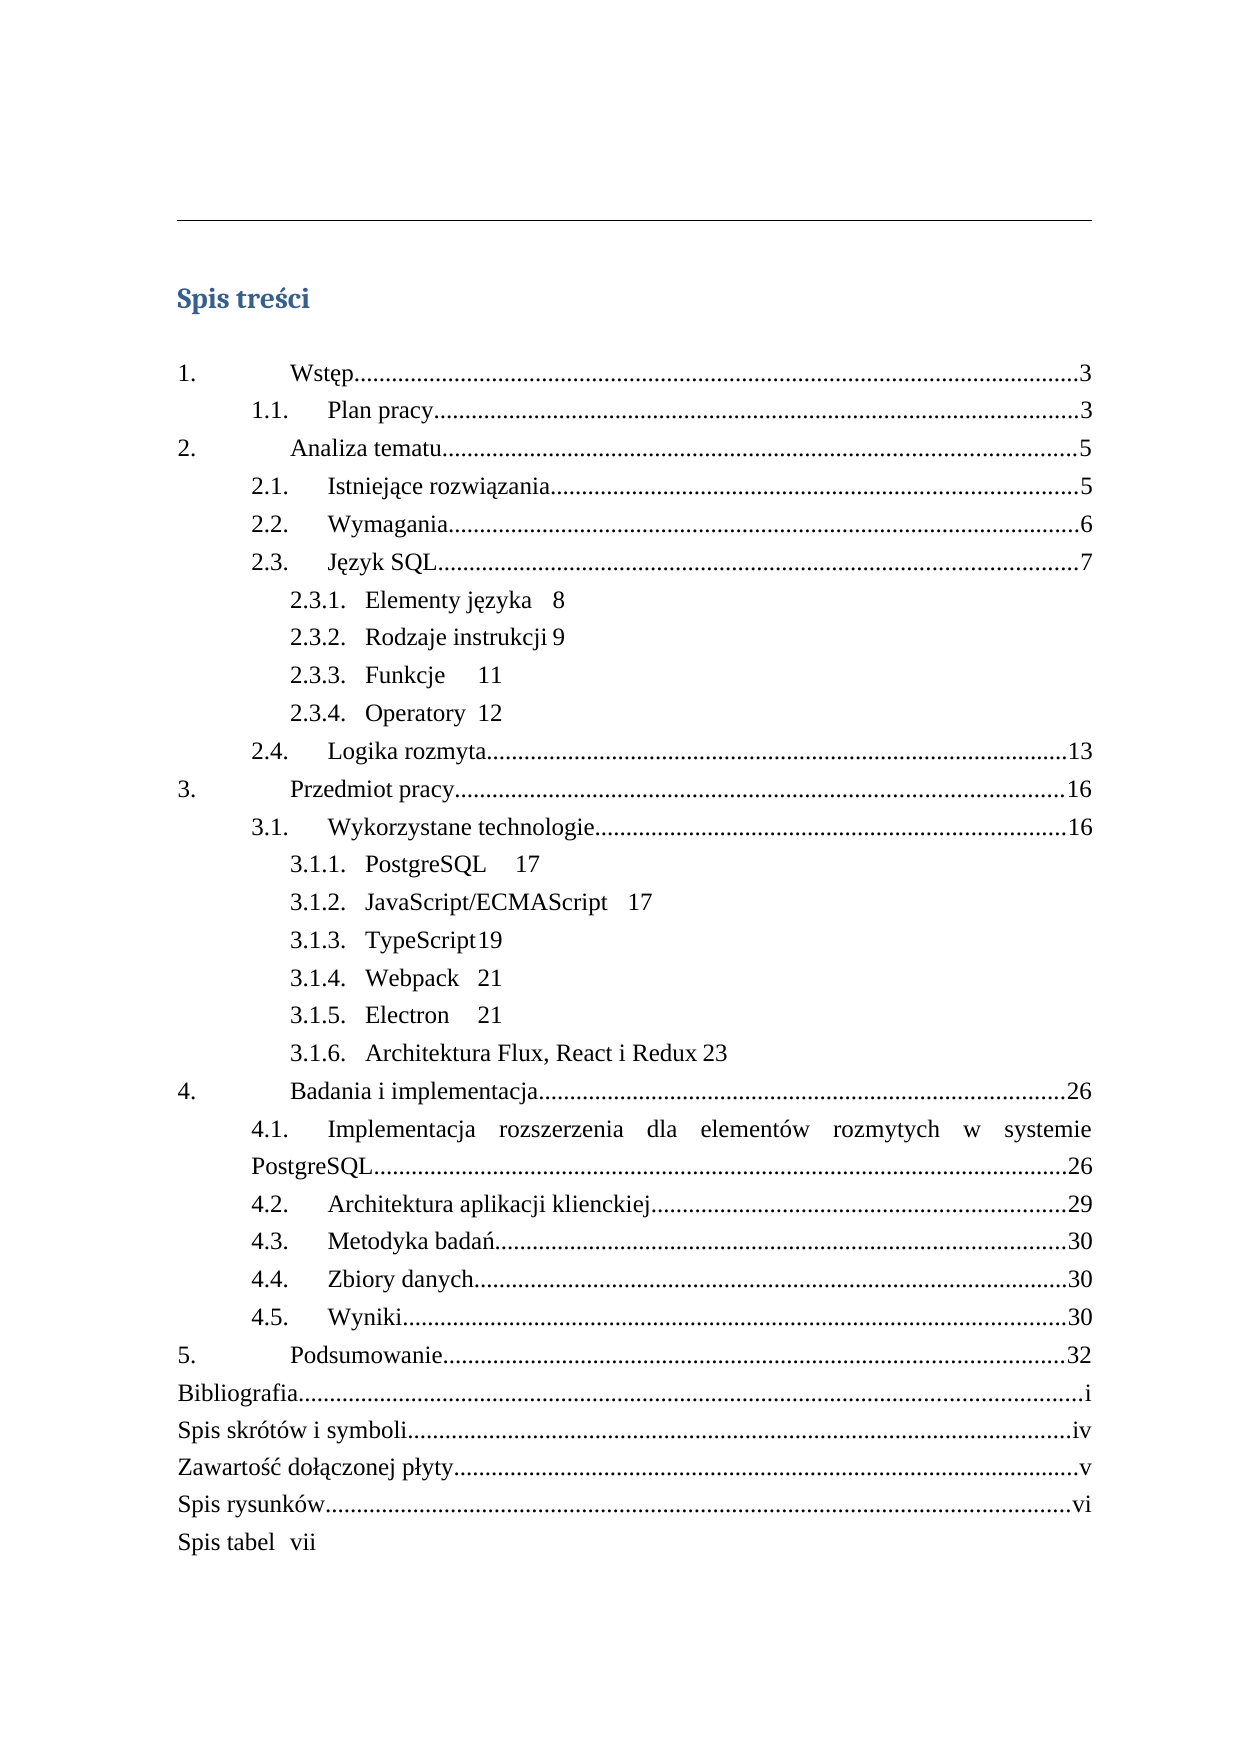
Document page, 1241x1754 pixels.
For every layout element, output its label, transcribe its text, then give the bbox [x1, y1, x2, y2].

text 3.1.2. JavaScript/ECMAScript 17 [290, 887, 1092, 916]
text 2.3.3. Funkcje 11 [290, 660, 1092, 689]
text 2.2. Wymagania 6 [251, 509, 1092, 538]
text Zawartość dołączonej płyty v [177, 1452, 1092, 1481]
text Spis rysunków vi [177, 1489, 1092, 1518]
text 3.1.6. Architektura Flux, React i Redux 23 [290, 1038, 1092, 1067]
text 2.3.4. Operatory 12 [290, 698, 1092, 727]
text 4.5. Wyniki 30 [251, 1302, 1092, 1331]
text 4.3. Metodyka badań 30 [251, 1226, 1092, 1255]
text 3.1.4. Webpack 21 [290, 963, 1092, 992]
text Spis tabel vii [177, 1527, 1092, 1556]
text 4. Badania i implementacja 26 [177, 1076, 1092, 1105]
text 2.3.1. Elementy języka 8 [290, 585, 1092, 613]
text 3.1. Wykorzystane technologie 16 [251, 812, 1092, 840]
text 3.1.5. Electron 21 [290, 1001, 1092, 1029]
text 2.3.2. Rodzaje instrukcji 9 [290, 622, 1092, 651]
text 2.1. Istniejące rozwiązania 5 [251, 471, 1092, 500]
text Spis skrótów i symboli iv [177, 1415, 1092, 1444]
text 4.4. Zbiory danych 30 [251, 1264, 1092, 1293]
text 3.1.3. TypeScript 19 [290, 925, 1092, 954]
subtitle Spis treści [177, 282, 1092, 316]
text 2. Analiza tematu 5 [177, 433, 1092, 462]
text 2.4. Logika rozmyta 13 [251, 736, 1092, 765]
text 3.1.1. PostgreSQL 17 [290, 849, 1092, 878]
text 4.2. Architektura aplikacji klienckiej 29 [251, 1189, 1092, 1217]
text 2.3. Język SQL 7 [251, 547, 1092, 576]
text 1.1. Plan pracy 3 [251, 396, 1092, 424]
text 3. Przedmiot pracy 16 [177, 774, 1092, 802]
text 4.1. Implementacja rozszerzenia dla elementów rozmytych w systemie PostgreSQL 26 [251, 1114, 1092, 1180]
text 5. Podsumowanie 32 [177, 1340, 1092, 1369]
text Bibliografia i [177, 1378, 1092, 1406]
text 1. Wstęp 3 [177, 358, 1092, 387]
